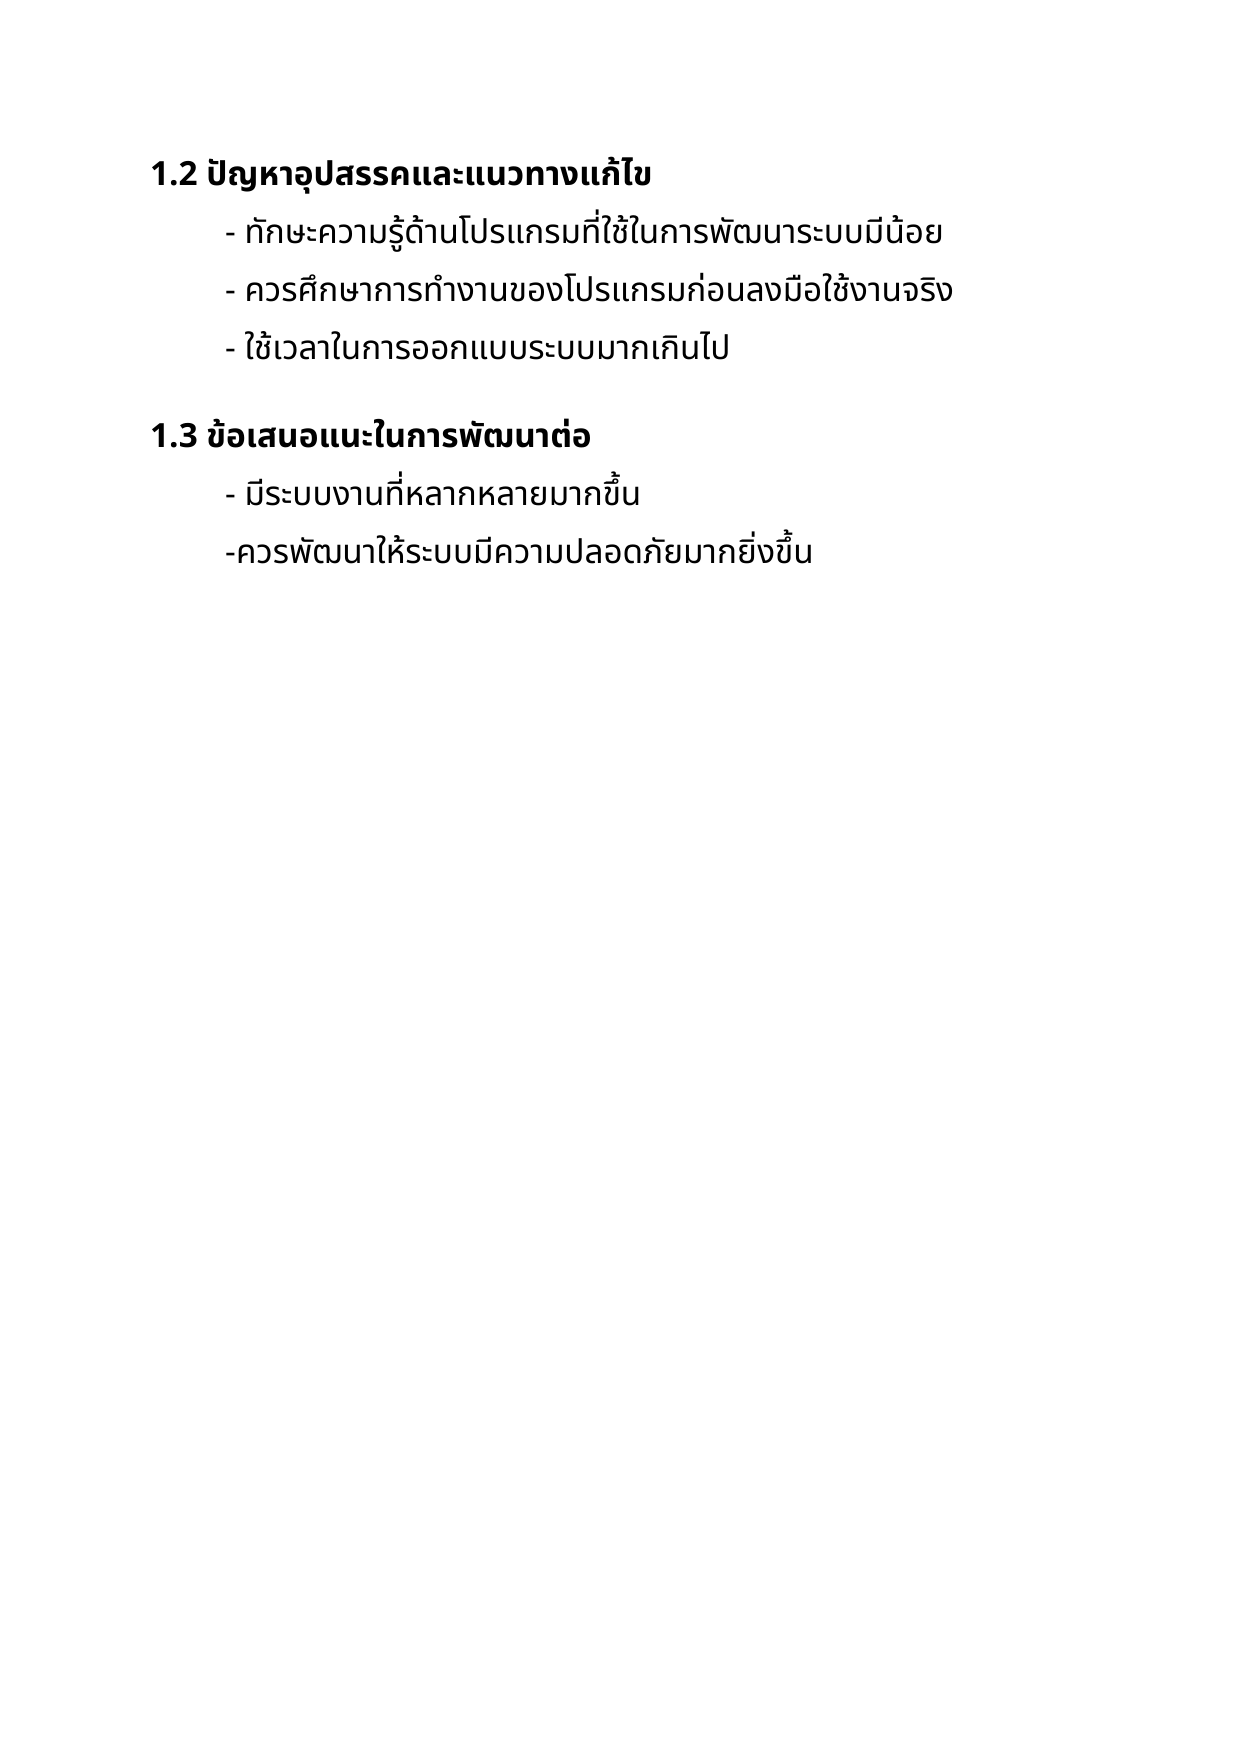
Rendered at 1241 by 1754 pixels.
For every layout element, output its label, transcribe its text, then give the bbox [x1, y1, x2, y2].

text - ทักษะความรู้ด้านโปรแกรมที่ใช้ในการพัฒนาระบบมีน้อย [150, 208, 1090, 258]
text -ควรพัฒนาให้ระบบมีความปลอดภัยมากยิ่งขึ้น [150, 528, 1090, 578]
text - ควรศึกษาการทำงานของโปรแกรมก่อนลงมือใช้งานจริง [150, 266, 1090, 316]
text 1.2 ปัญหาอุปสรรคและแนวทางแก้ไข [150, 150, 1090, 200]
text 1.3 ข้อเสนอแนะในการพัฒนาต่อ [150, 412, 1090, 463]
text - ใช้เวลาในการออกแบบระบบมากเกินไป [150, 324, 1090, 374]
text - มีระบบงานที่หลากหลายมากขึ้น [150, 470, 1090, 521]
